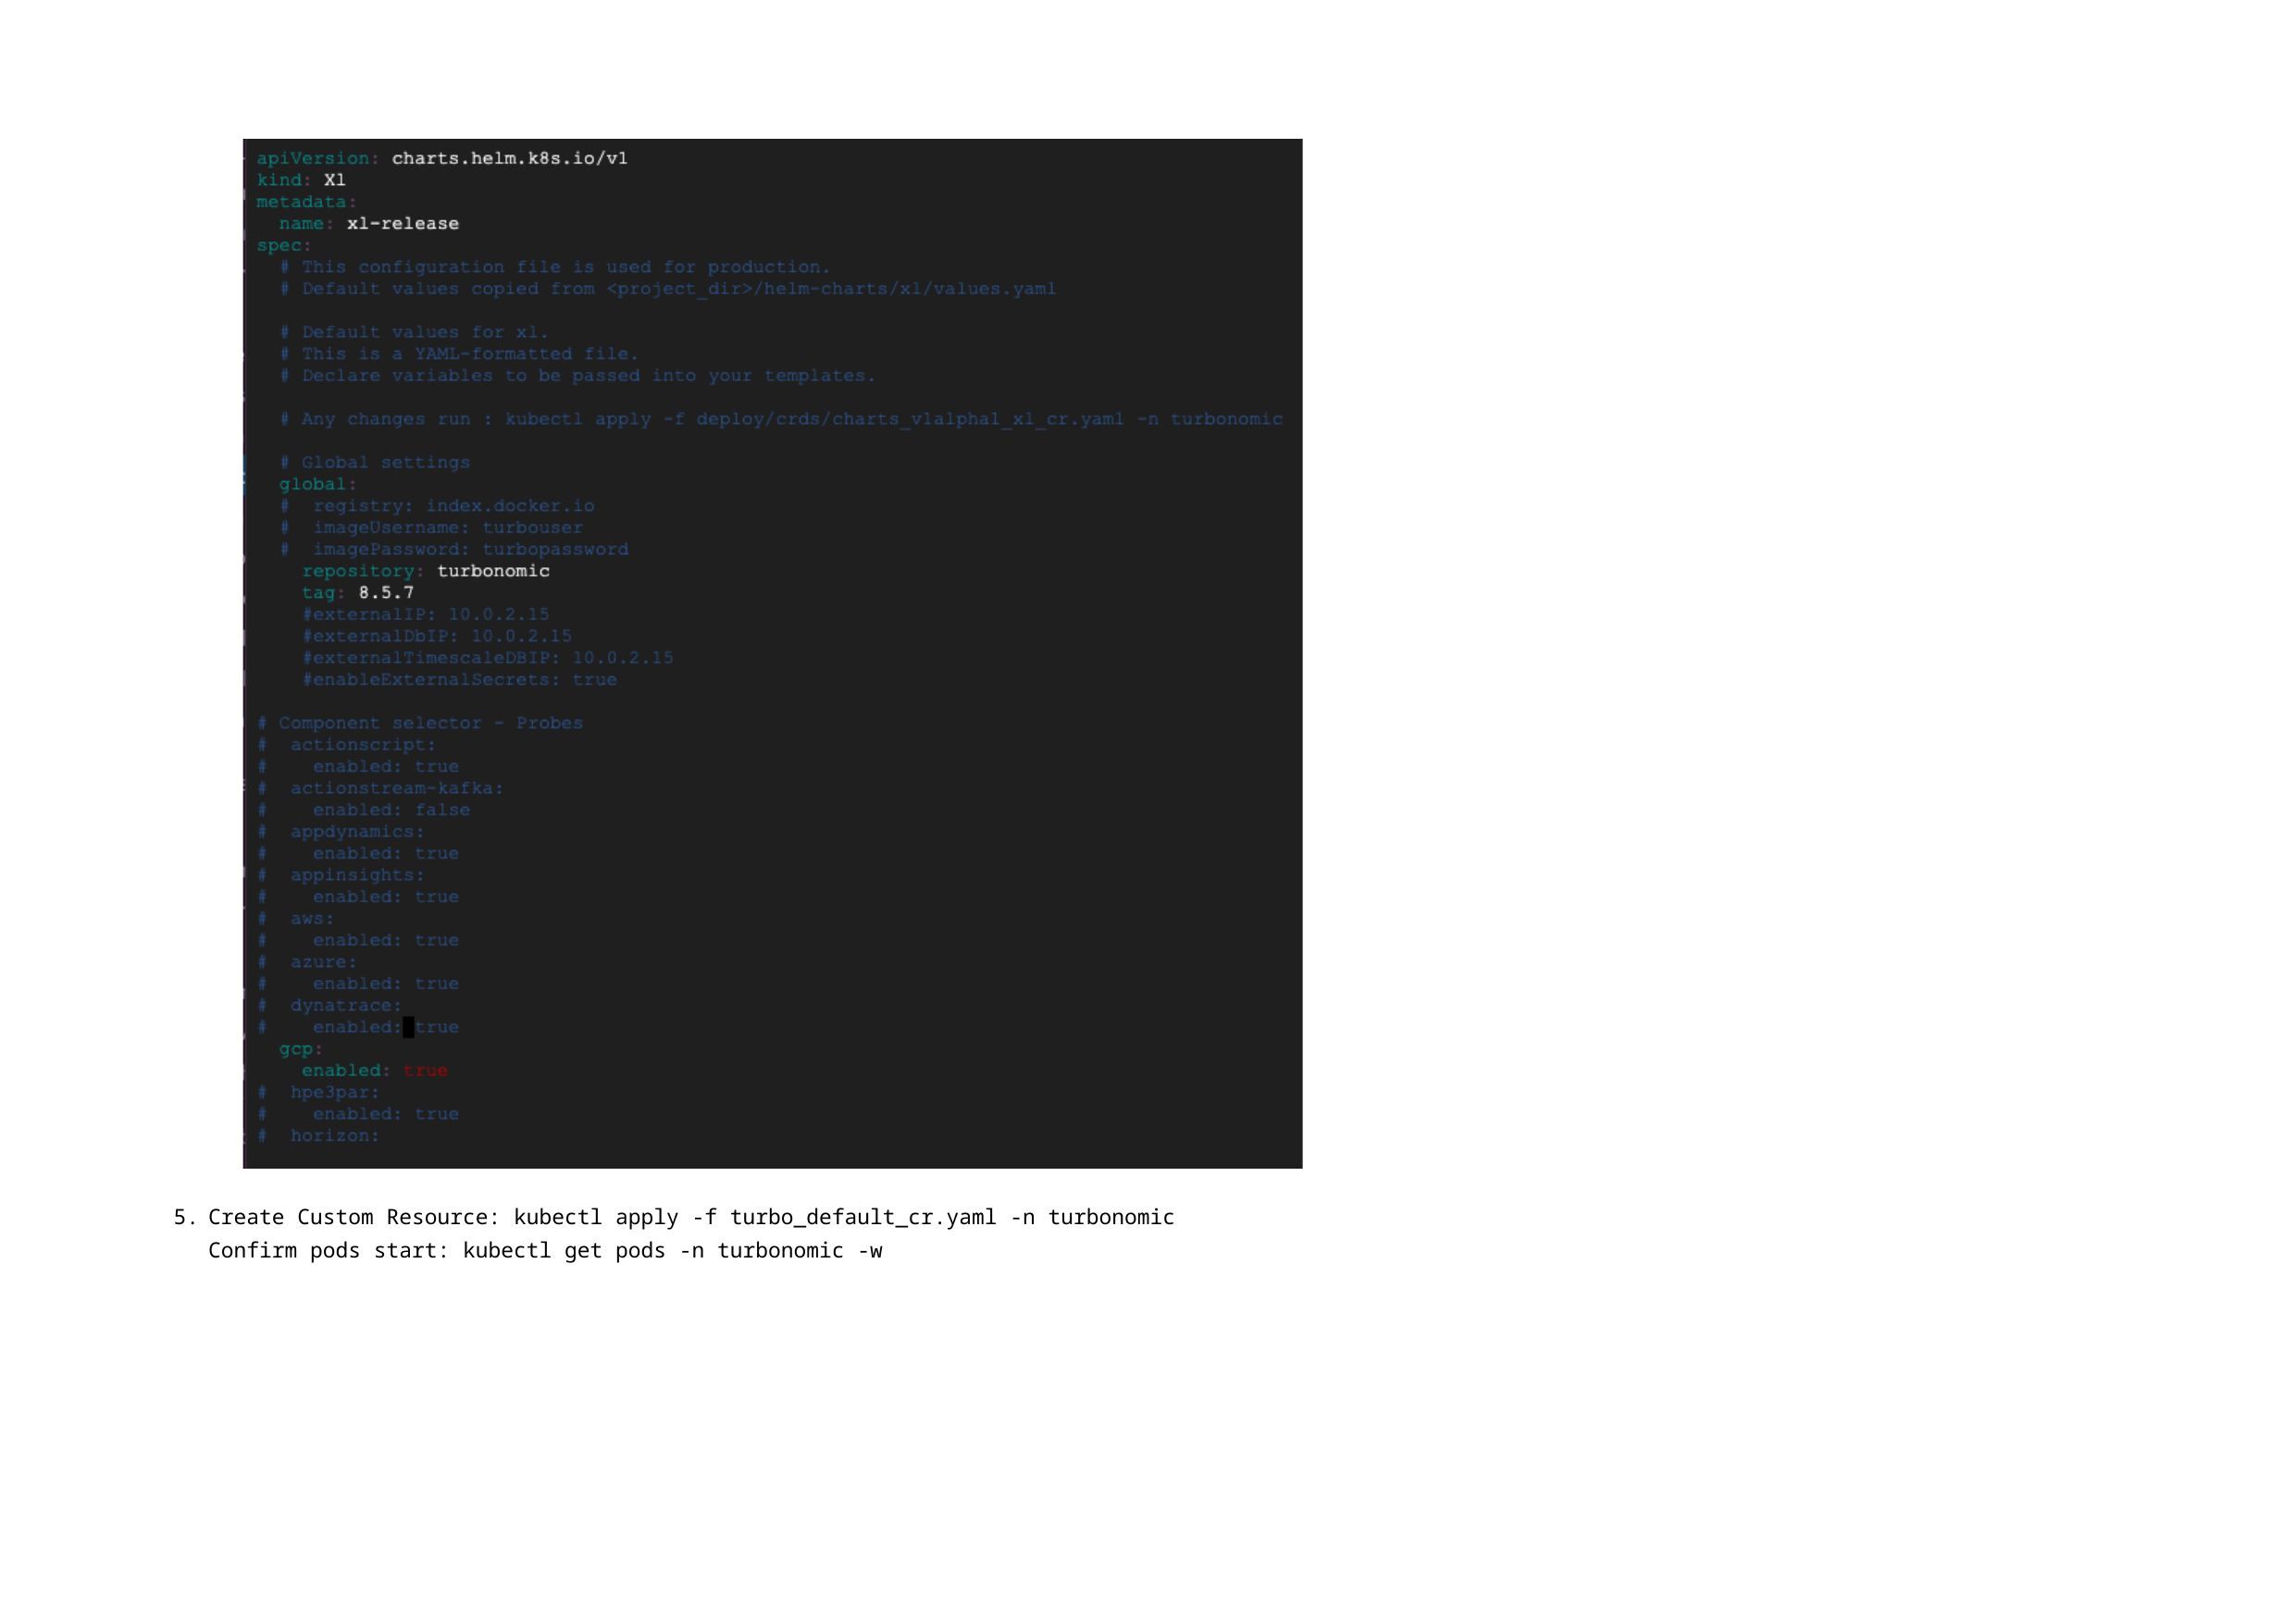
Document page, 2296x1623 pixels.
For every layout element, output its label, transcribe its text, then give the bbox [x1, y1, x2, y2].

picture [242, 139, 1303, 1169]
list Create Custom Resource: kubectl apply -f turbo_default_cr.yaml -n turbonomic [173, 1202, 1996, 1232]
text Confirm pods start: kubectl get pods -n turbonomic -w [139, 1235, 1996, 1264]
